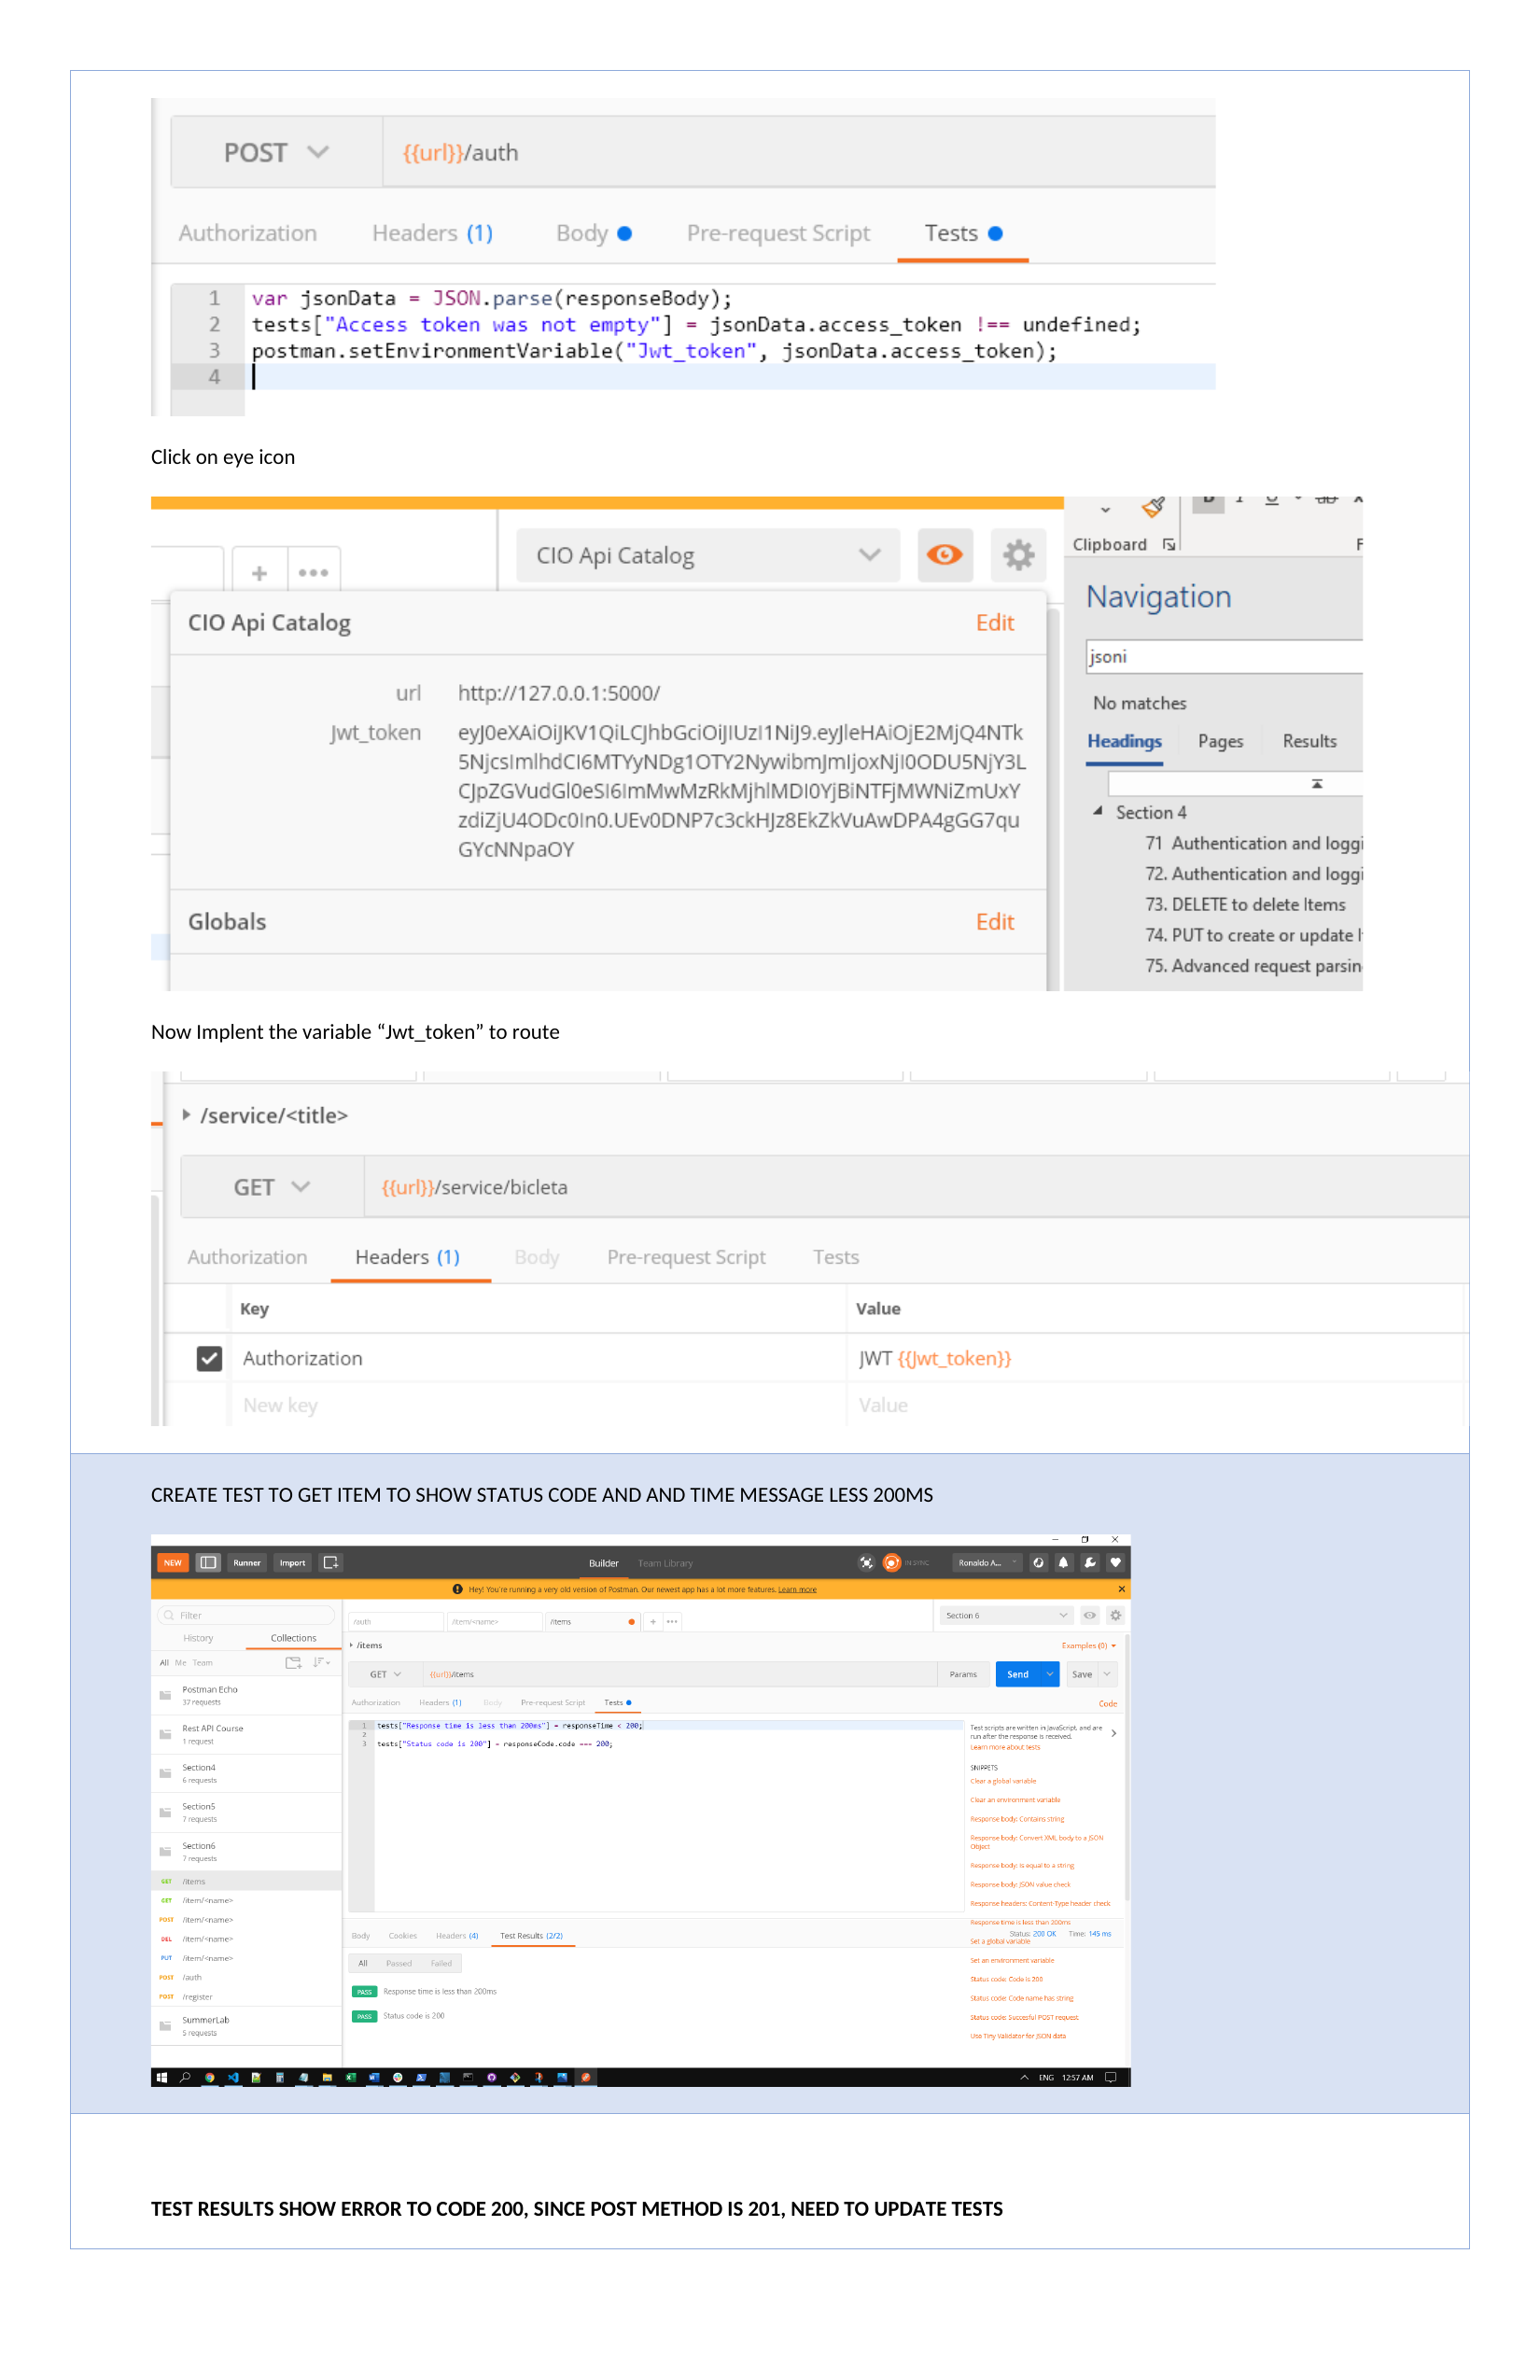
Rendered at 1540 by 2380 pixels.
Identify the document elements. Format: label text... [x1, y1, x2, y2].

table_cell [71, 2114, 1469, 2248]
table_cell CREATE TEST TO GET ITEM TO SHOW STATUS CODE AND AND TIME MESSAGE LESS 200MS [71, 1454, 1469, 2113]
picture [150, 1071, 1470, 1426]
picture [150, 1534, 1131, 2087]
picture [150, 98, 1216, 416]
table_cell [71, 71, 1469, 1453]
picture [150, 497, 1364, 991]
